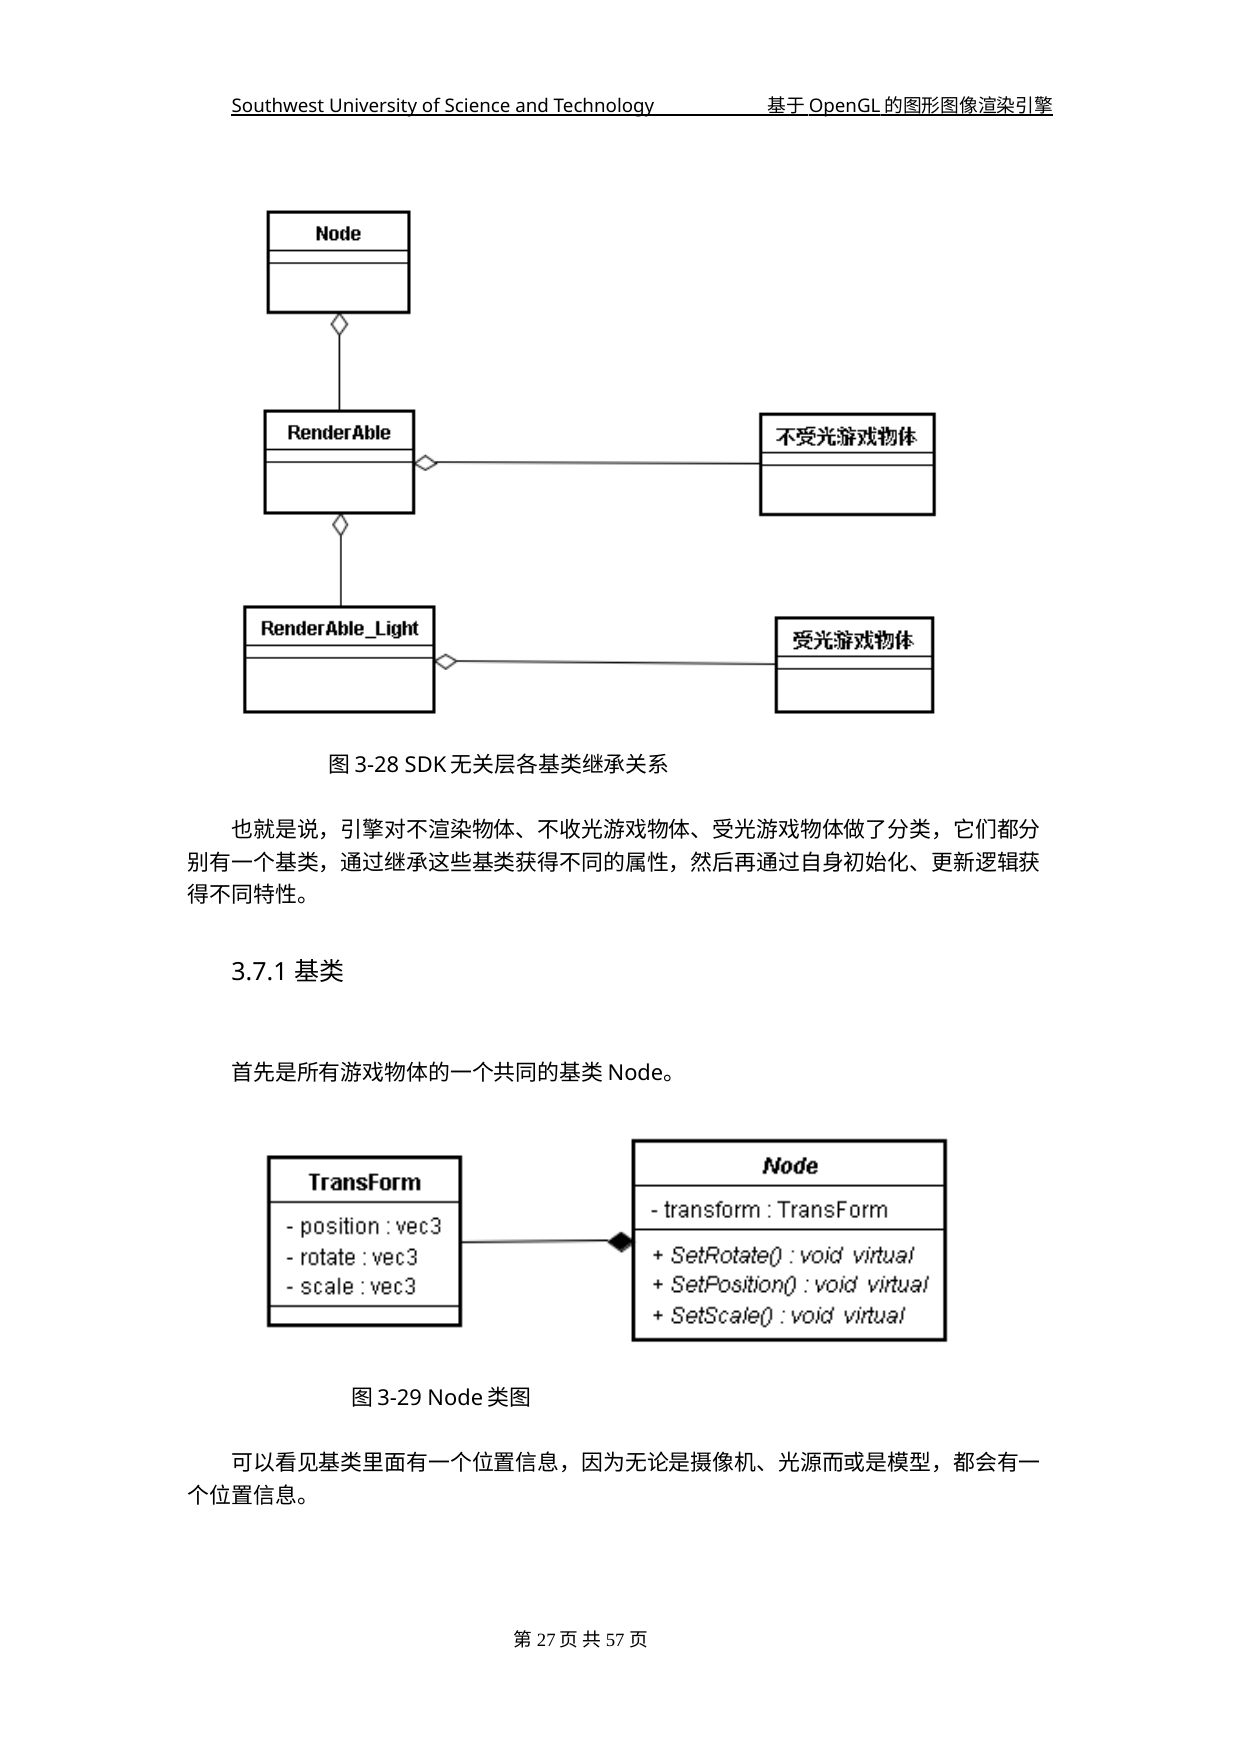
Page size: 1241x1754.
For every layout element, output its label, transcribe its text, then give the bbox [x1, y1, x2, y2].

text 也就是说，引擎对不渲染物体、不收光游戏物体、受光游戏物体做了分类，它们都分别有一个基类，通过继承这些基类获得不同的属性，然后再通过自身初始化、更新逻辑获得不同特性。 [187, 812, 1053, 909]
text 首先是所有游戏物体的一个共同的基类Node。 [187, 1055, 1053, 1087]
picture [231, 167, 1008, 742]
text 可以看见基类里面有一个位置信息，因为无论是摄像机、光源而或是模型，都会有一个位置信息。 [187, 1445, 1053, 1510]
text 图3-29 Node类图 [187, 1380, 1053, 1412]
subtitle 3.7.1 基类 [187, 937, 1053, 1002]
picture [231, 1103, 982, 1364]
text 图3-28 SDK无关层各基类继承关系 [187, 747, 1053, 779]
